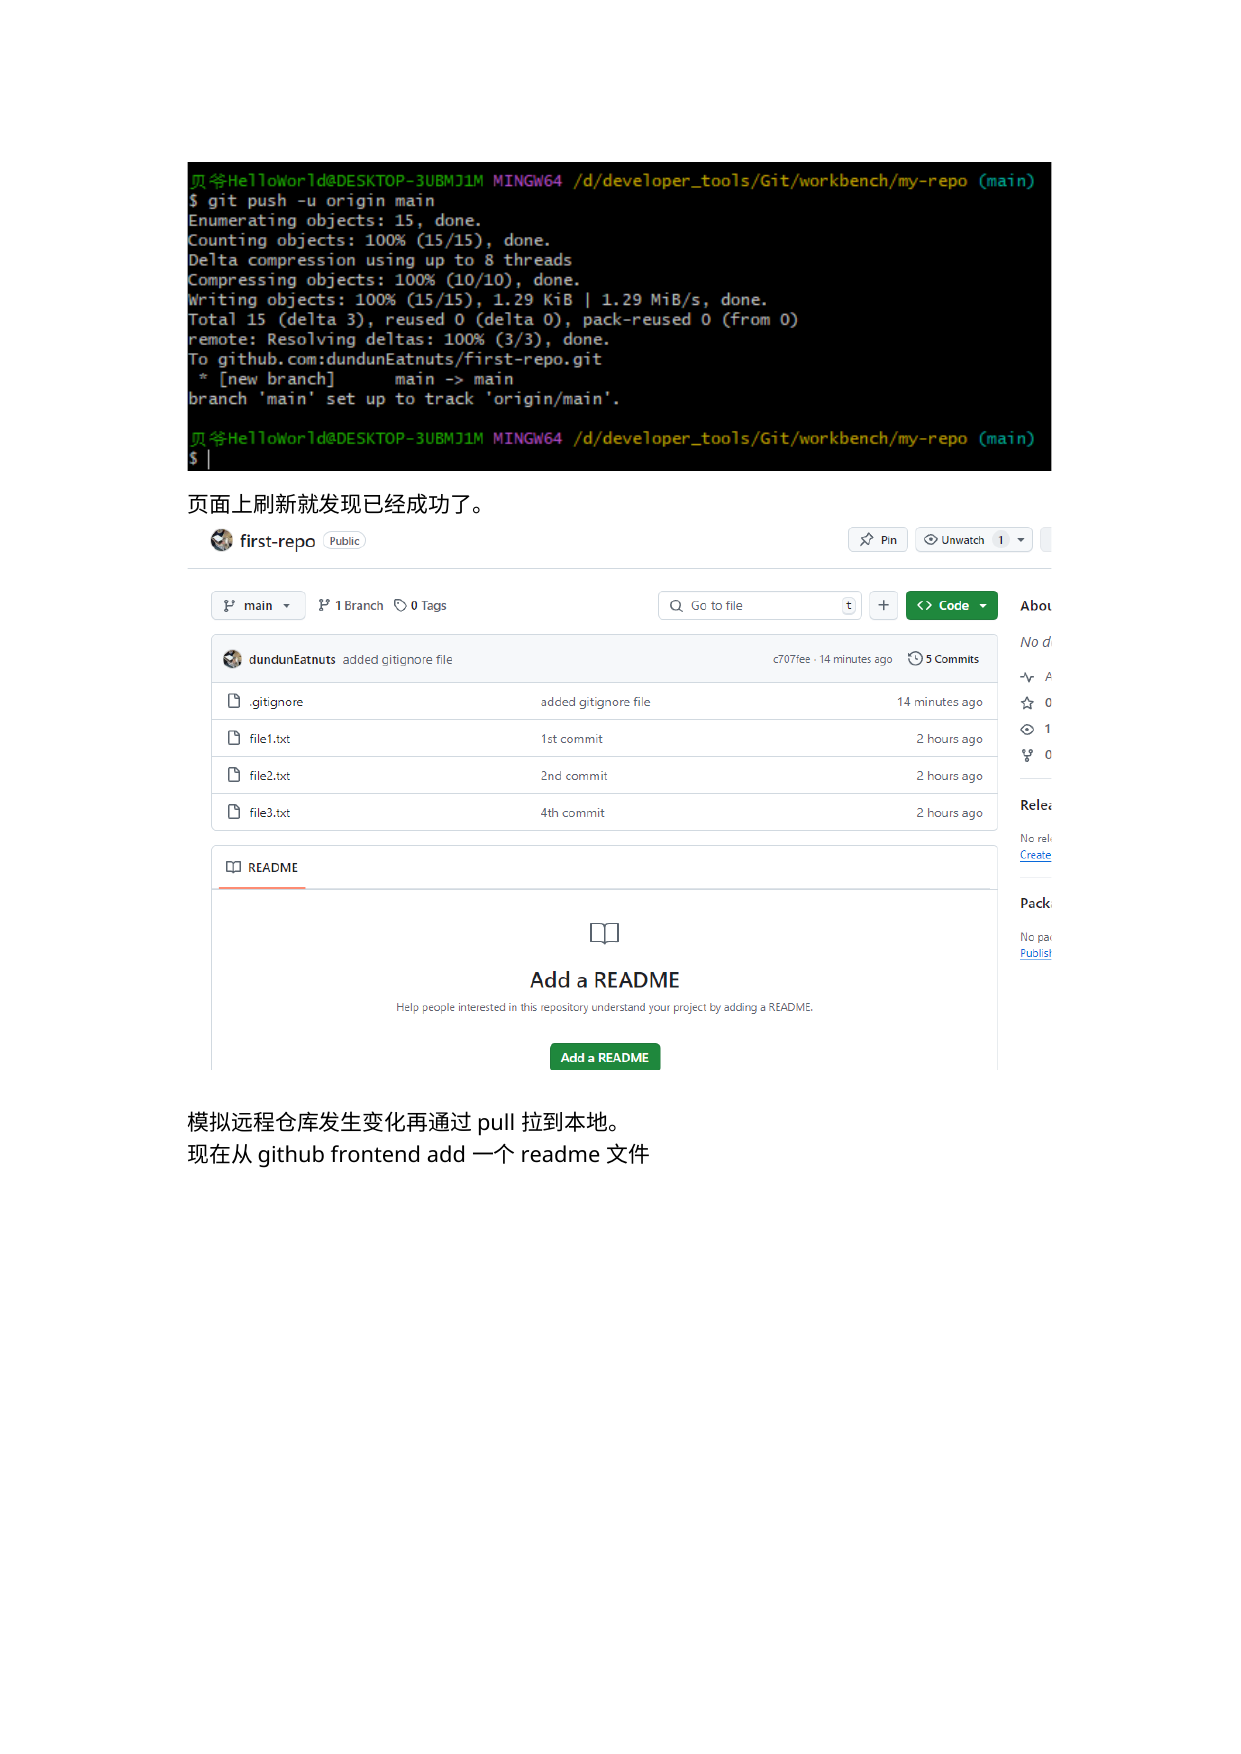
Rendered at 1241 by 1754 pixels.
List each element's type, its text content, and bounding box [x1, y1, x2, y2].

text 模拟远程仓库发生变化再通过 pull 拉到本地。 [187, 1104, 1053, 1137]
text 现在从github frontend add 一个 readme 文件 [187, 1137, 1053, 1169]
text 页面上刷新就发现已经成功了。 [187, 487, 1053, 519]
picture [187, 519, 1052, 1070]
picture [187, 162, 1052, 471]
